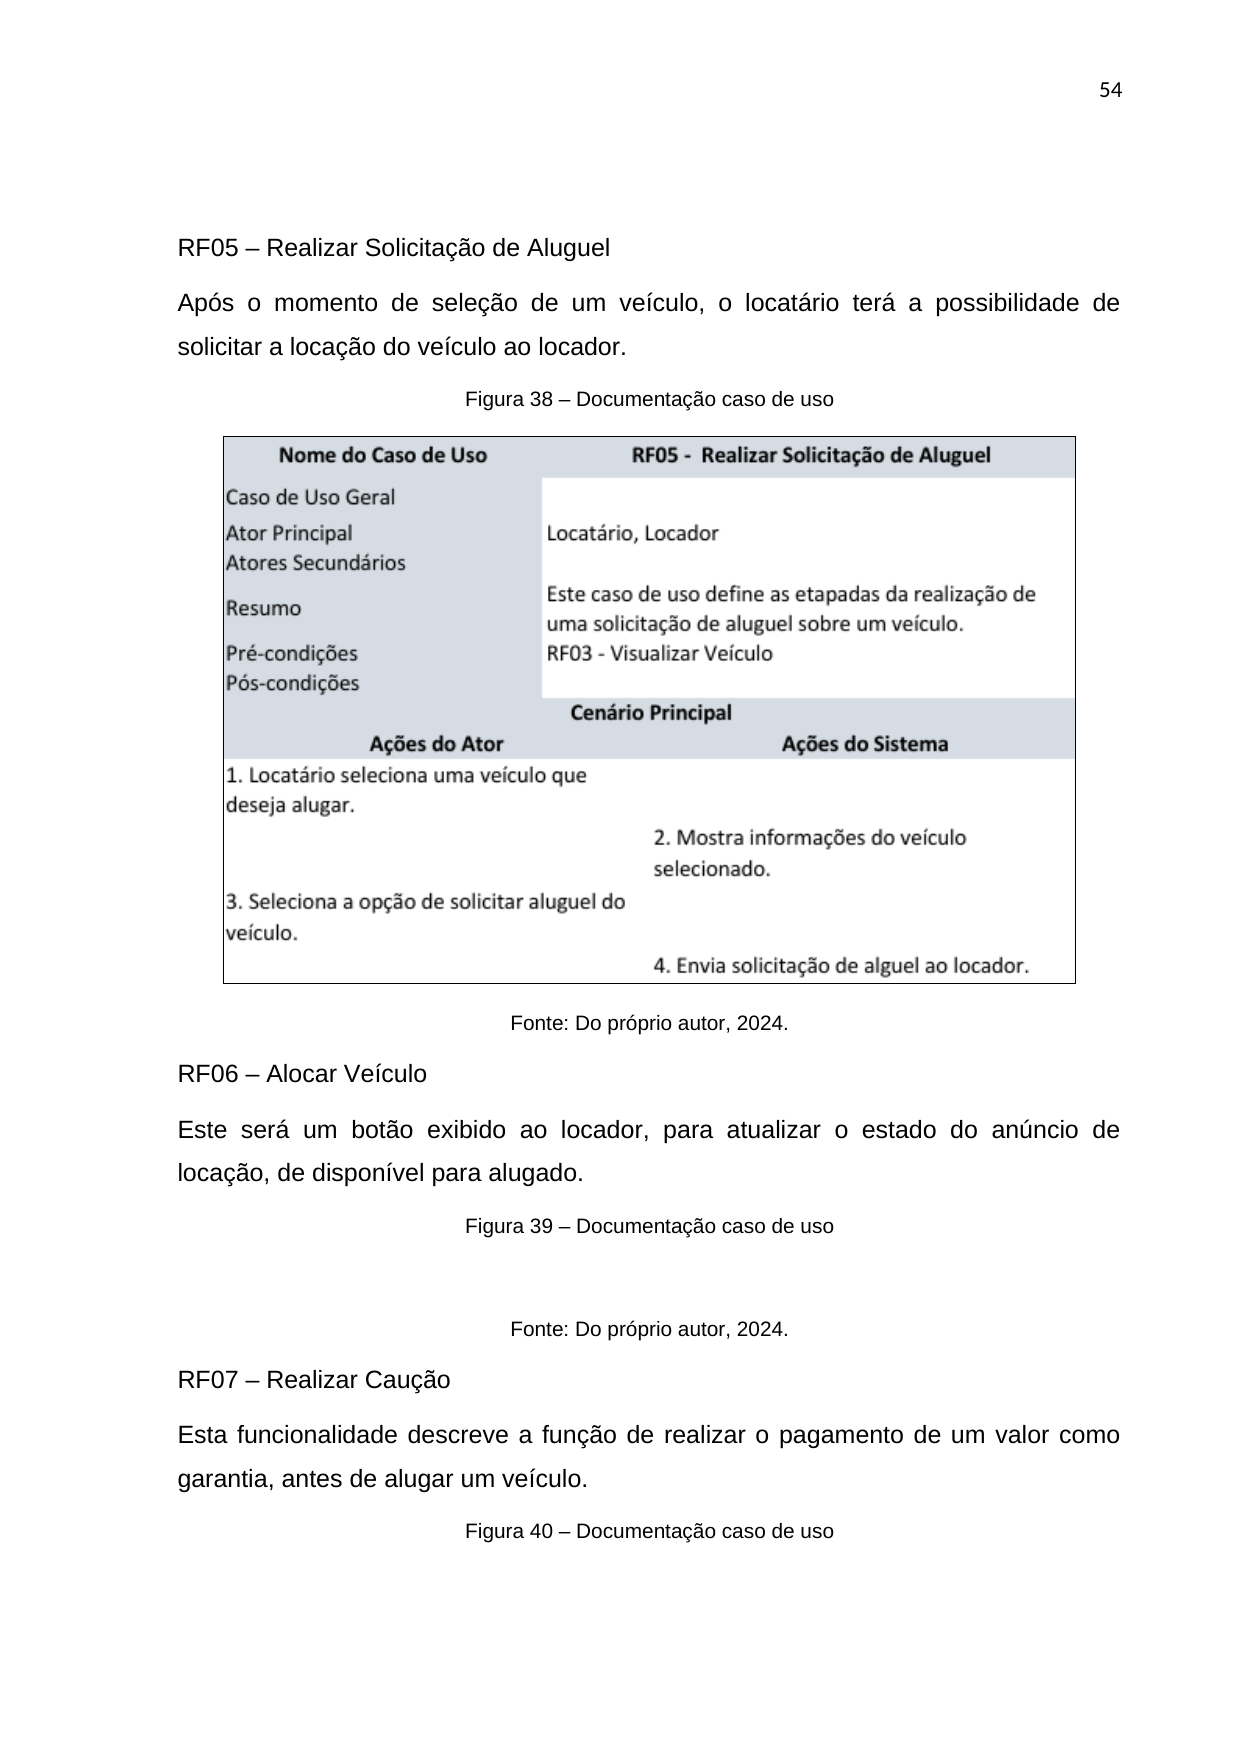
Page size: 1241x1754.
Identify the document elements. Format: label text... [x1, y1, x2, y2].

text Esta funcionalidade descreve a função de realizar o pagamento de um valor como garantia, antes de alugar um veículo. [177, 1420, 1122, 1492]
text Este será um botão exibido ao locador, para atualizar o estado do anúncio de locação, de disponível para alugado. [177, 1115, 1122, 1187]
picture [224, 437, 1075, 983]
text RF05 – Realizar Solicitação de Aluguel [177, 233, 1122, 262]
text Fonte: Do próprio autor, 2024. [177, 1011, 1122, 1034]
text Figura 39 – Documentação caso de uso [177, 1213, 1122, 1237]
text Após o momento de seleção de um veículo, o locatário terá a possibilidade de solicitar a locação do veículo ao locador. [177, 288, 1122, 360]
text RF06 – Alocar Veículo [177, 1059, 1122, 1088]
text Figura 38 – Documentação caso de uso [177, 387, 1122, 411]
text Figura 40 – Documentação caso de uso [177, 1519, 1122, 1543]
text RF07 – Realizar Caução [177, 1365, 1122, 1393]
text Fonte: Do próprio autor, 2024. [177, 1316, 1122, 1340]
